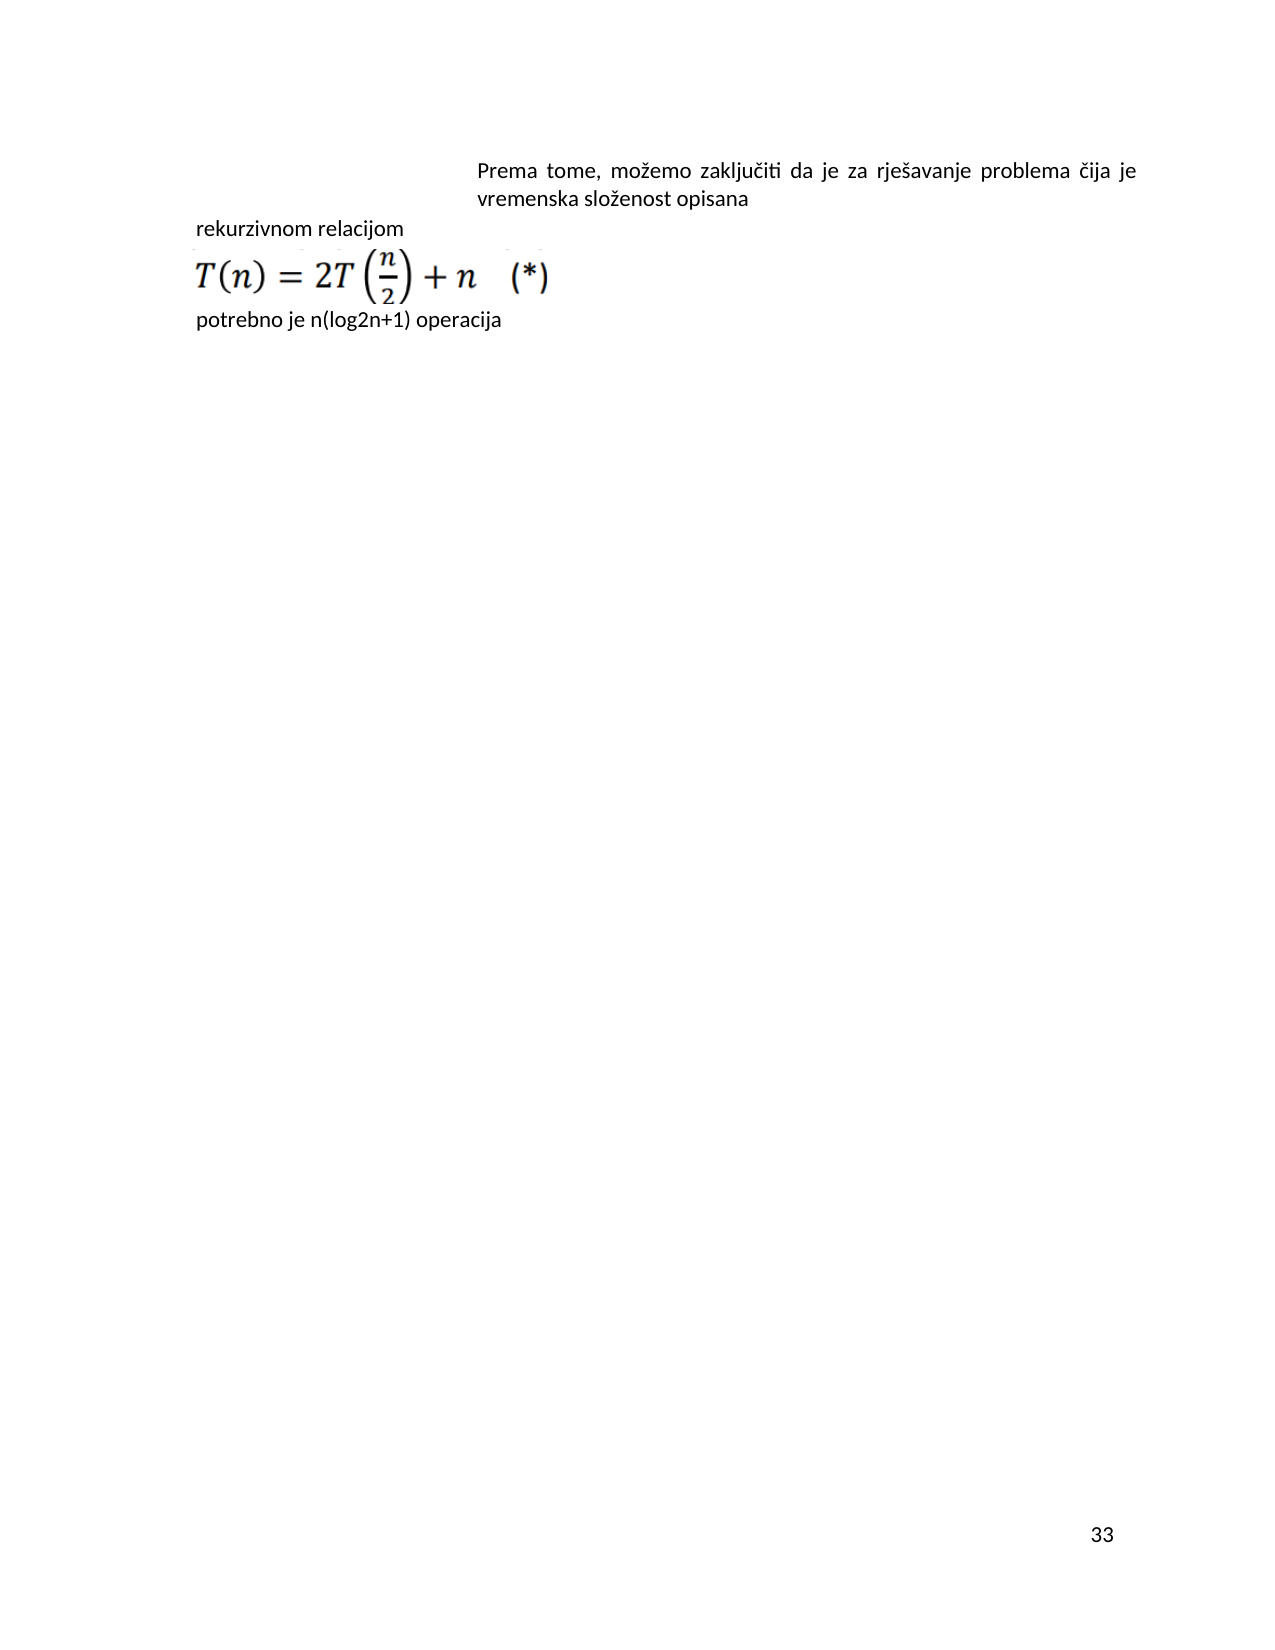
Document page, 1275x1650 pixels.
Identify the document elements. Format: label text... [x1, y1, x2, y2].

picture [192, 249, 548, 304]
text potrebno je n(log2n+1) operacija [196, 245, 1137, 333]
text rekurzivnom relacijom [196, 214, 1137, 243]
text Prema tome, možemo zaključiti da je za rješavanje problema čija je vremenska složenost opisana [477, 156, 1137, 212]
